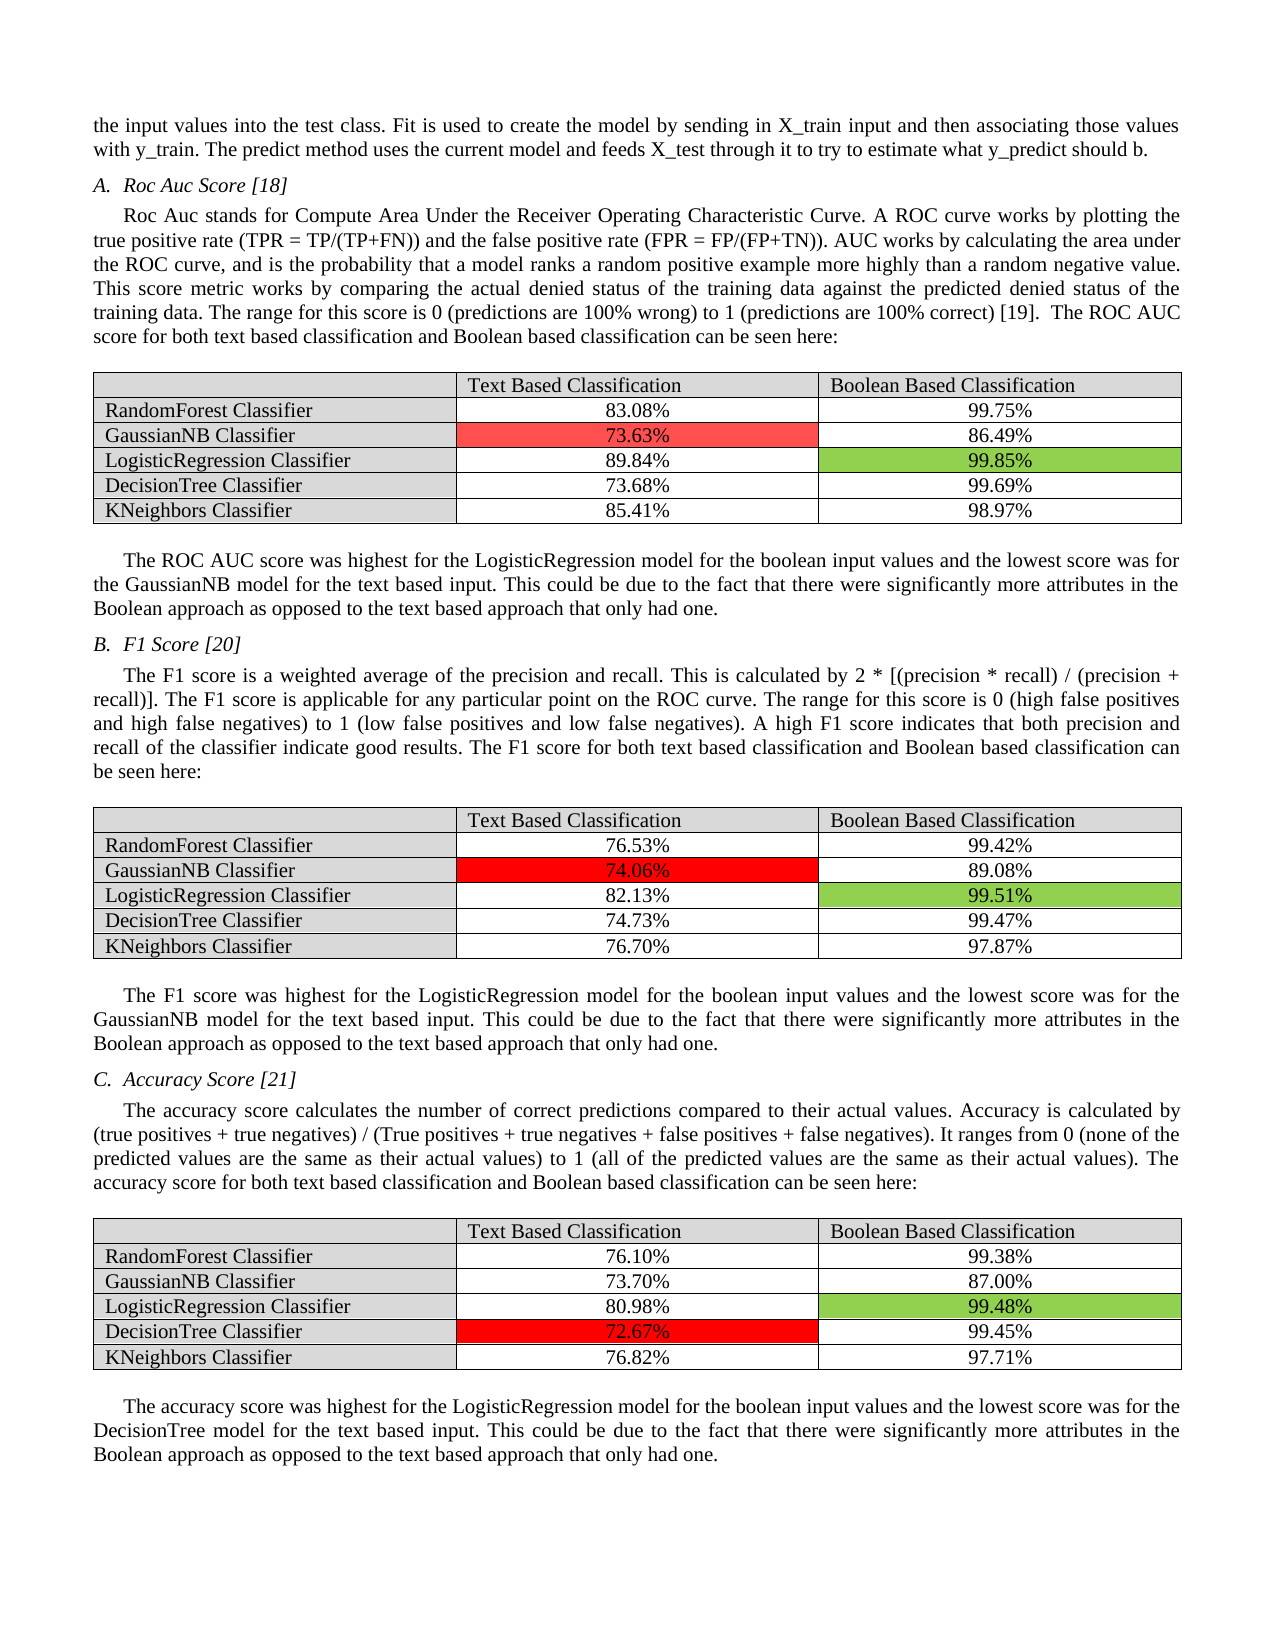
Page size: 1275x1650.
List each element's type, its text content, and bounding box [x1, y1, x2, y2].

table_cell 74.06% [457, 858, 818, 882]
table_cell 99.38% [819, 1244, 1181, 1268]
table_cell 98.97% [819, 499, 1181, 522]
table_cell DecisionTree Classifier [94, 1320, 456, 1343]
table_header Text Based Classification [457, 808, 818, 832]
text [93, 112, 1182, 161]
table_cell 99.75% [819, 398, 1181, 422]
table_cell 73.70% [457, 1269, 818, 1293]
table_cell 99.51% [819, 883, 1181, 907]
table_header [94, 373, 456, 397]
text The F1 score is a weighted average of the precision and recall. This is calculated by 2 * [(precision * recall) / (precision + recall)]. The F1 score is applicable for any particular point on the ROC curve. The range for this score is 0 (high false positives and high false negatives) to 1 (low false positives and low false negatives). A high F1 score indicates that both precision and recall of the classifier indicate good results. The F1 score for both text based classification and Boolean based classification can be seen here: [93, 663, 1182, 783]
table_cell LogisticRegression Classifier [94, 448, 456, 472]
table_cell 72.67% [457, 1320, 818, 1343]
subtitle Roc Auc Score [18] [93, 173, 1182, 197]
table_cell DecisionTree Classifier [94, 473, 456, 497]
table_header [94, 1219, 456, 1243]
table_header Text Based Classification [457, 1219, 818, 1243]
table_header Boolean Based Classification [819, 373, 1181, 397]
table_cell KNeighbors Classifier [94, 499, 456, 522]
table_header Text Based Classification [457, 373, 818, 397]
table_cell LogisticRegression Classifier [94, 883, 456, 907]
text The F1 score was highest for the LogisticRegression model for the boolean input values and the lowest score was for the GaussianNB model for the text based input. This could be due to the fact that there were significantly more attributes in the Boolean approach as opposed to the text based approach that only had one. [93, 983, 1182, 1055]
table_header Boolean Based Classification [819, 1219, 1181, 1243]
text The ROC AUC score was highest for the LogisticRegression model for the boolean input values and the lowest score was for the GaussianNB model for the text based input. This could be due to the fact that there were significantly more attributes in the Boolean approach as opposed to the text based approach that only had one. [93, 548, 1182, 620]
table_cell GaussianNB Classifier [94, 423, 456, 447]
table_cell LogisticRegression Classifier [94, 1294, 456, 1318]
table_cell 83.08% [457, 398, 818, 422]
table_cell 74.73% [457, 909, 818, 932]
table_cell RandomForest Classifier [94, 398, 456, 422]
table_cell RandomForest Classifier [94, 833, 456, 857]
text The accuracy score was highest for the LogisticRegression model for the boolean input values and the lowest score was for the DecisionTree model for the text based input. This could be due to the fact that there were significantly more attributes in the Boolean approach as opposed to the text based approach that only had one. [93, 1394, 1182, 1466]
text Roc Auc stands for Compute Area Under the Receiver Operating Characteristic Curve. A ROC curve works by plotting the true positive rate (TPR = TP/(TP+FN)) and the false positive rate (FPR = FP/(FP+TN)). AUC works by calculating the area under the ROC curve, and is the probability that a model ranks a random positive example more highly than a random negative value. This score metric works by comparing the actual denied status of the training data against the predicted denied status of the training data. The range for this score is 0 (predictions are 100% wrong) to 1 (predictions are 100% correct) [19]. The ROC AUC score for both text based classification and Boolean based classification can be seen here: [93, 203, 1182, 348]
table_header Boolean Based Classification [819, 808, 1181, 832]
table_cell 76.70% [457, 934, 818, 958]
table_cell 89.08% [819, 858, 1181, 882]
table_cell 87.00% [819, 1269, 1181, 1293]
table_cell KNeighbors Classifier [94, 934, 456, 958]
table_cell 99.47% [819, 909, 1181, 932]
subtitle Accuracy Score [21] [93, 1067, 1182, 1091]
table_cell 99.85% [819, 448, 1181, 472]
table_cell 99.48% [819, 1294, 1181, 1318]
table_cell 97.71% [819, 1345, 1181, 1369]
table_cell KNeighbors Classifier [94, 1345, 456, 1369]
table_cell 99.45% [819, 1320, 1181, 1343]
table_cell 89.84% [457, 448, 818, 472]
text The accuracy score calculates the number of correct predictions compared to their actual values. Accuracy is calculated by (true positives + true negatives) / (True positives + true negatives + false positives + false negatives). It ranges from 0 (none of the predicted values are the same as their actual values) to 1 (all of the predicted values are the same as their actual values). The accuracy score for both text based classification and Boolean based classification can be seen here: [93, 1098, 1182, 1194]
table_cell 97.87% [819, 934, 1181, 958]
table_header [94, 808, 456, 832]
table_cell 73.68% [457, 473, 818, 497]
table_cell 76.82% [457, 1345, 818, 1369]
table_cell 99.42% [819, 833, 1181, 857]
table_cell 80.98% [457, 1294, 818, 1318]
table_cell 73.63% [457, 423, 818, 447]
table_cell 82.13% [457, 883, 818, 907]
table_cell 76.53% [457, 833, 818, 857]
table_cell DecisionTree Classifier [94, 909, 456, 932]
table_cell GaussianNB Classifier [94, 1269, 456, 1293]
table_cell RandomForest Classifier [94, 1244, 456, 1268]
table_cell 76.10% [457, 1244, 818, 1268]
table_cell 99.69% [819, 473, 1181, 497]
table_cell GaussianNB Classifier [94, 858, 456, 882]
subtitle F1 Score [20] [93, 632, 1182, 656]
table_cell 85.41% [457, 499, 818, 522]
table_cell 86.49% [819, 423, 1181, 447]
